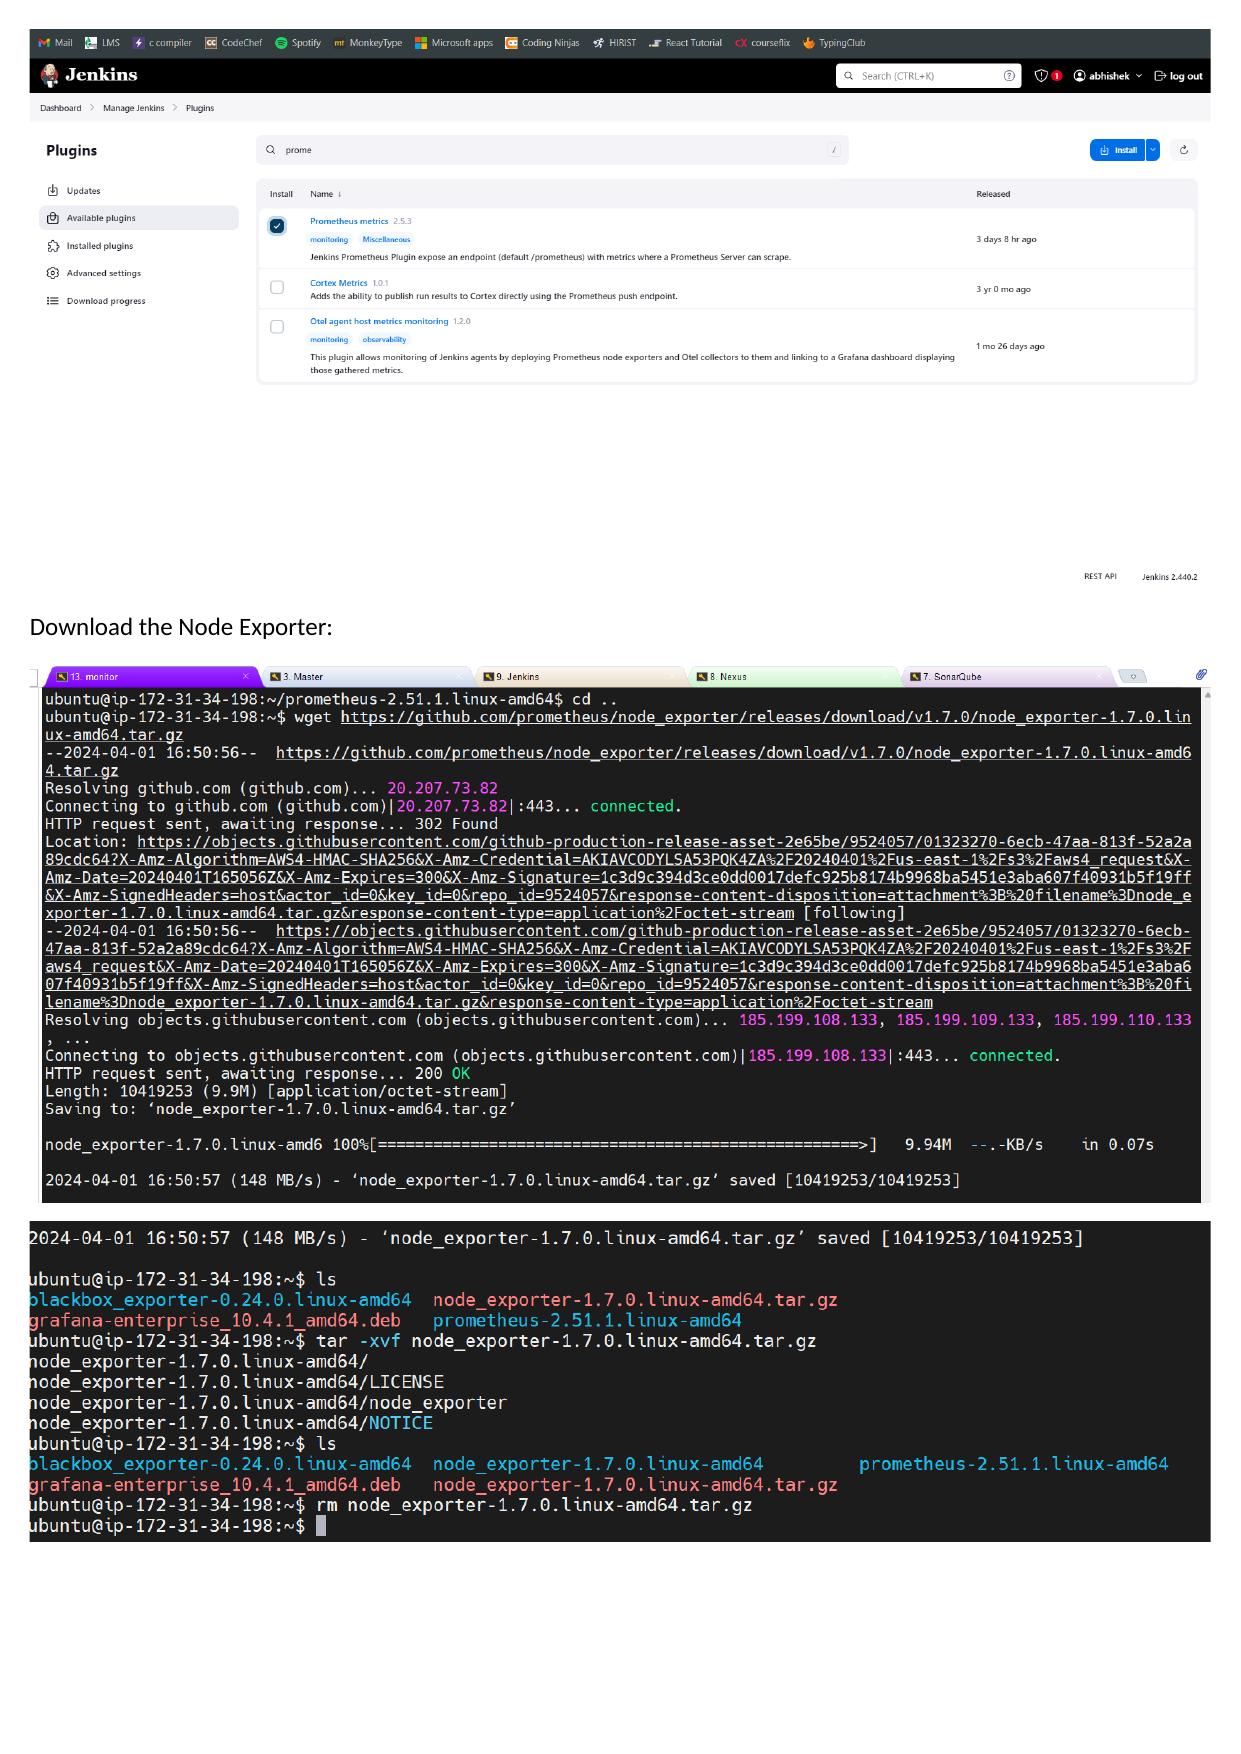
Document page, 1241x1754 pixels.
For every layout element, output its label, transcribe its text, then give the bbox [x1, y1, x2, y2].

picture [29, 661, 1211, 1203]
picture [29, 29, 1211, 593]
picture [29, 1221, 1211, 1542]
text Download the Node Exporter: [29, 611, 1211, 642]
